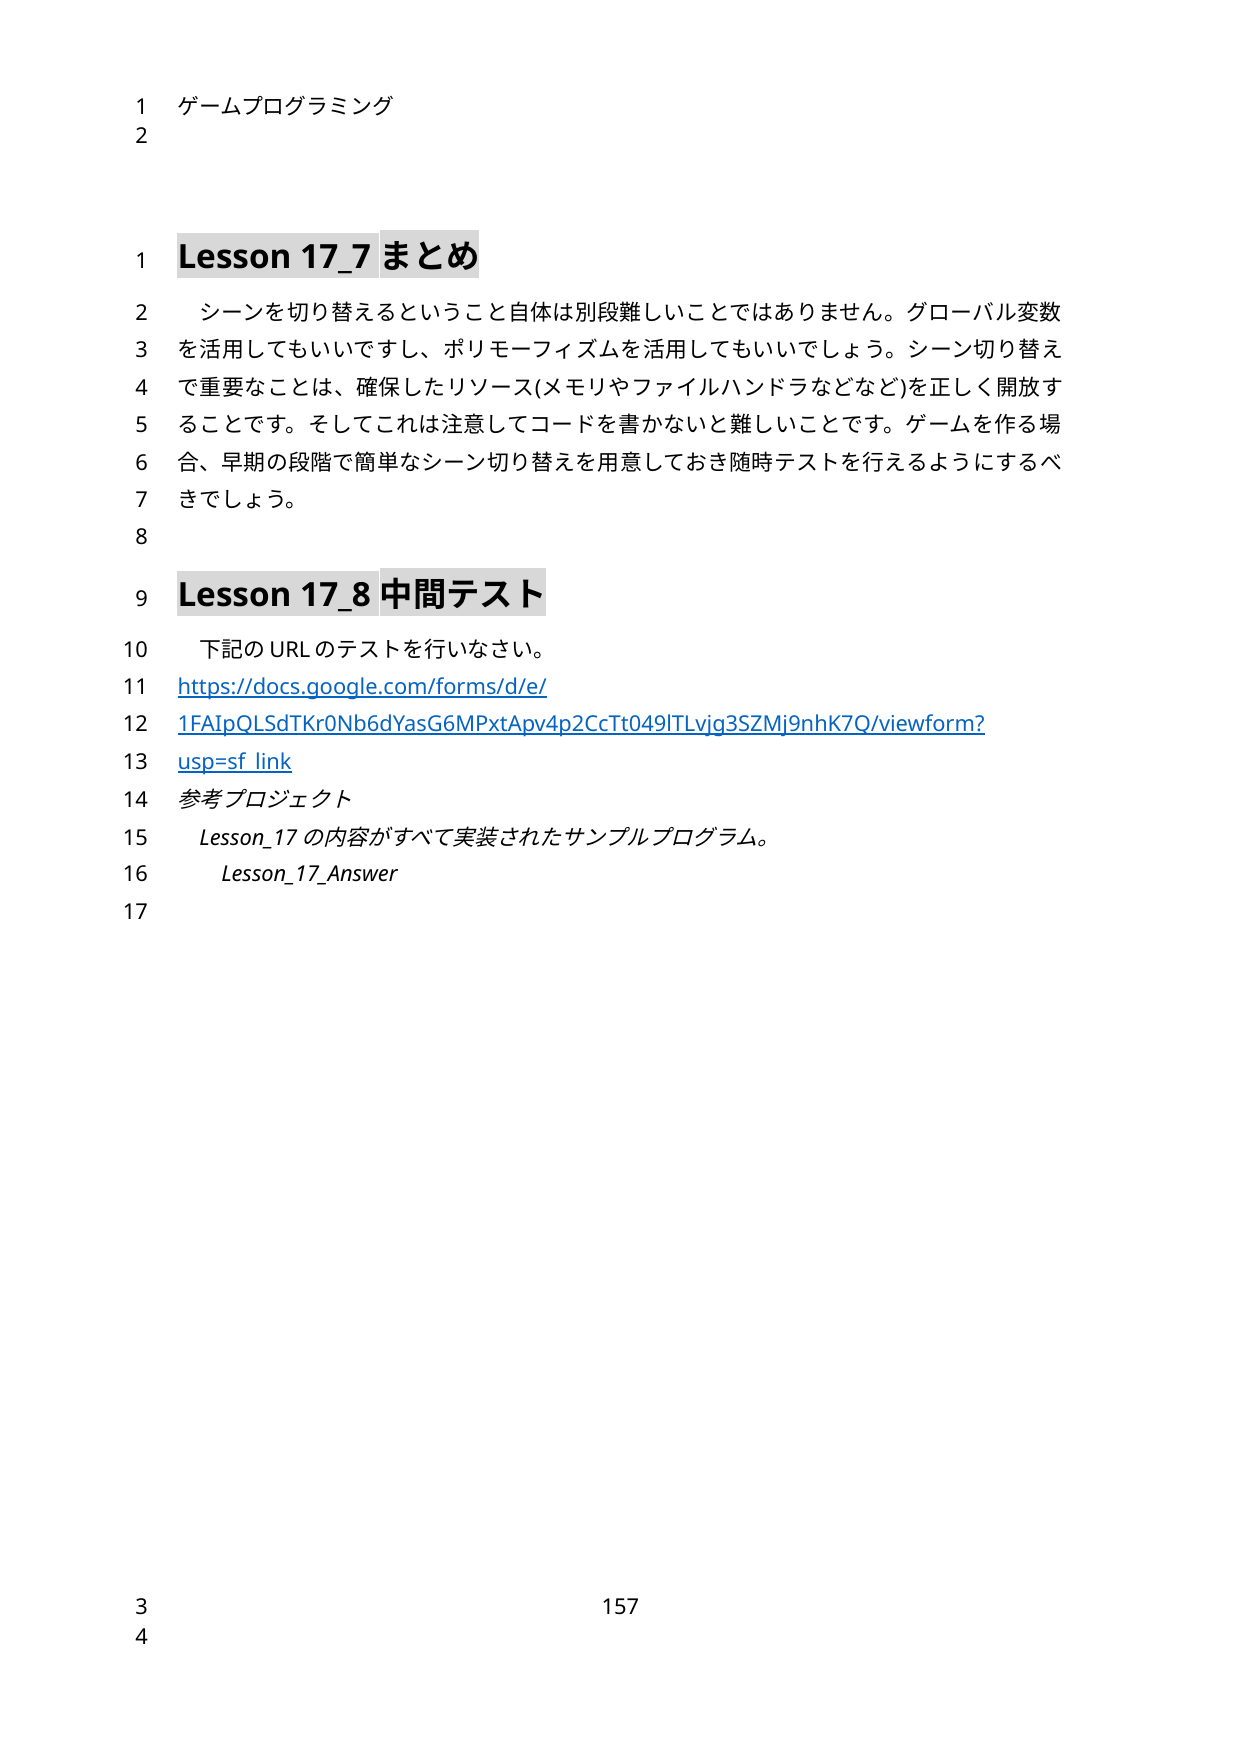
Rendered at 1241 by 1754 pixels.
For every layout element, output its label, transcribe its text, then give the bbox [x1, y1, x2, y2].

text シーンを切り替えるということ自体は別段難しいことではありません。グローバル変数を活用してもいいですし、ポリモーフィズムを活用してもいいでしょう。シーン切り替えで重要なことは、確保したリソース(メモリやファイルハンドラなどなど)を正しく開放することです。そしてこれは注意してコードを書かないと難しいことです。ゲームを作る場合、早期の段階で簡単なシーン切り替えを用意しておき随時テストを行えるようにするべきでしょう。 [177, 292, 1063, 517]
text Lesson_17の内容がすべて実装されたサンプルプログラム。 [177, 817, 1063, 854]
text https://docs.google.com/forms/d/e/1FAIpQLSdTKr0Nb6dYasG6MPxtApv4p2CcTt049lTLvjg3SZMj9nhK7Q/viewform?usp=sf_link [177, 667, 1063, 779]
text 参考プロジェクト [177, 779, 1063, 817]
subtitle Lesson 17_7 まとめ [177, 217, 1063, 292]
text 下記のURLのテストを行いなさい。 [177, 629, 1063, 667]
subtitle Lesson 17_8 中間テスト [177, 554, 1063, 629]
text Lesson_17_Answer [177, 854, 1063, 892]
